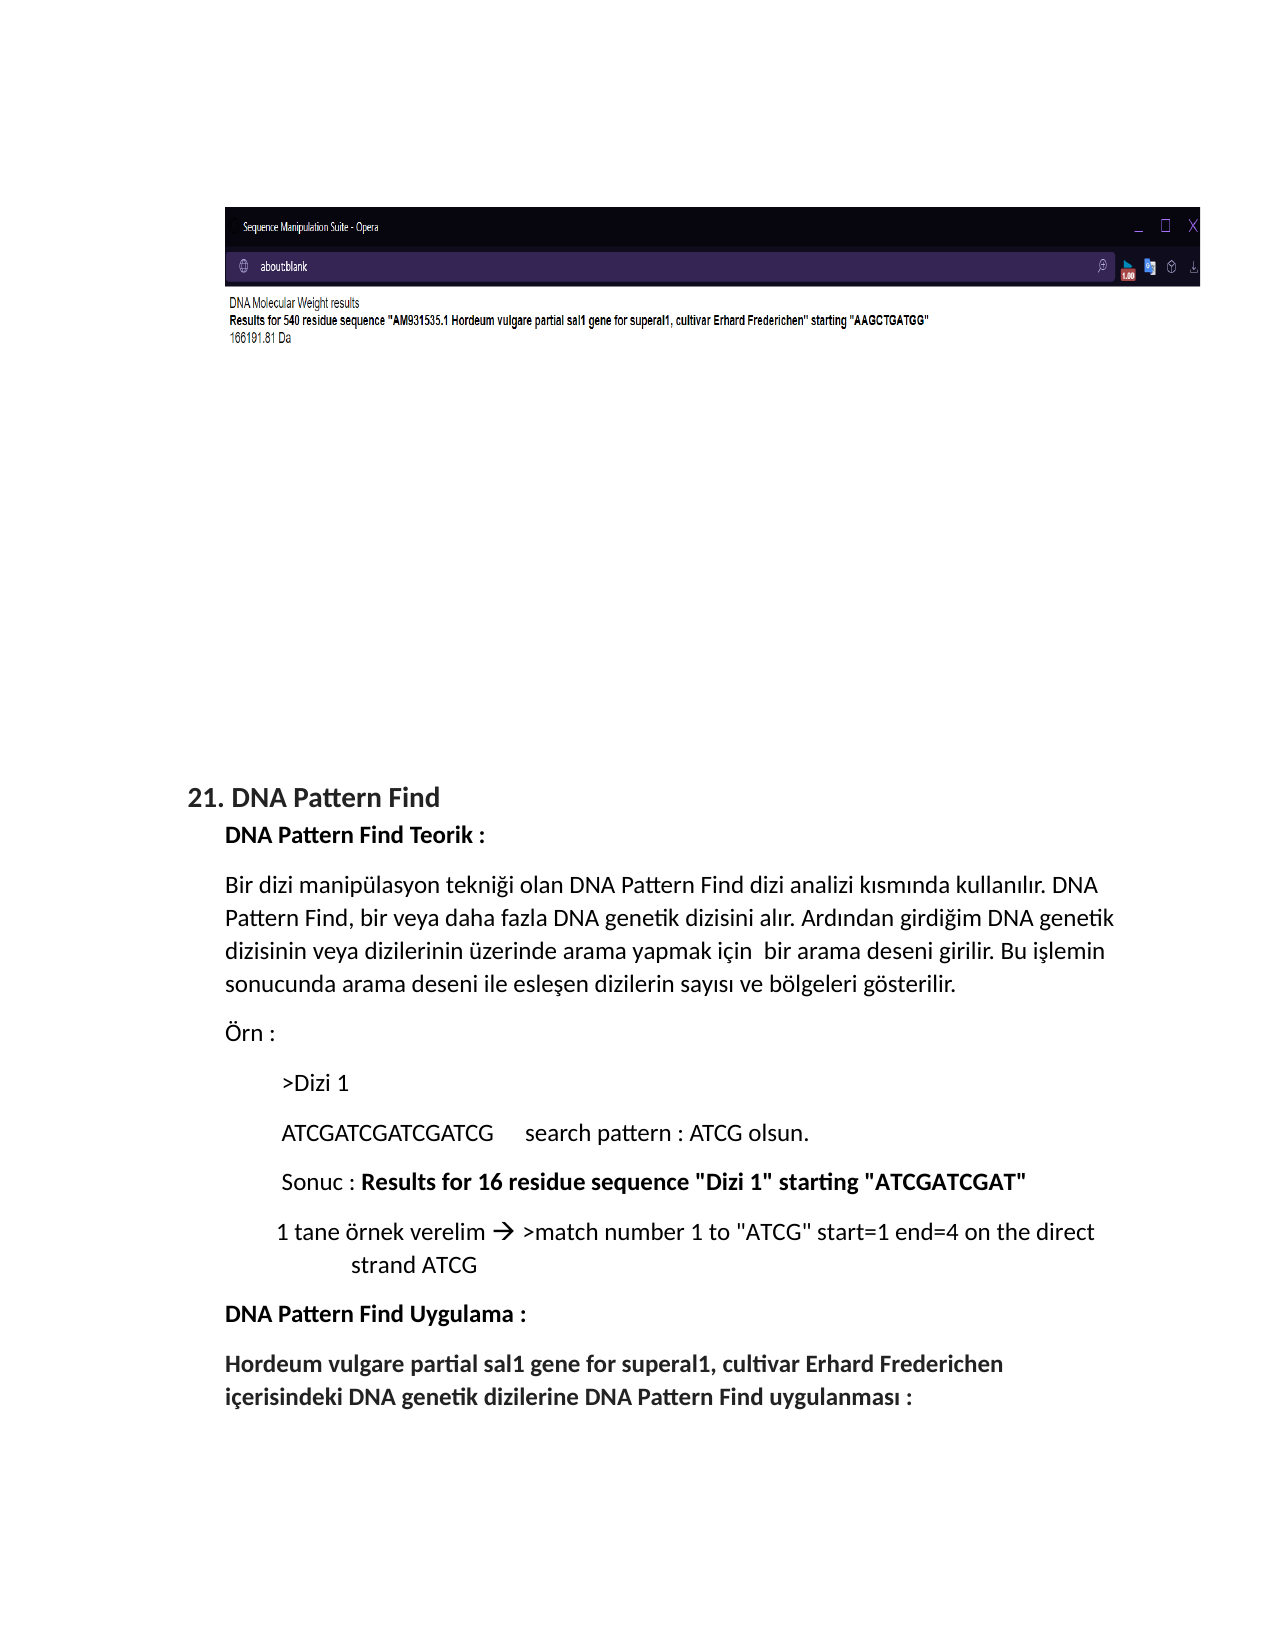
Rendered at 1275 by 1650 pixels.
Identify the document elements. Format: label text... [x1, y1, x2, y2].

subtitle DNA Pattern Find [187, 779, 1125, 815]
text Bir dizi manipülasyon tekniği olan DNA Pattern Find dizi analizi kısmında kullanılır. DNA Pattern Find, bir veya daha fazla DNA genetik dizisini alır. Ardından girdiğim DNA genetik dizisinin veya dizilerinin üzerinde arama yapmak için bir arama deseni girilir. Bu işlemin sonucunda arama deseni ile esleşen dizilerin sayısı ve bölgeleri gösterilir. [150, 869, 1125, 998]
text ATCGATCGATCGATCG search pattern : ATCG olsun. [150, 1117, 1125, 1147]
text 1 tane örnek verelim >match number 1 to "ATCG" start=1 end=4 on the direct strand ATCG [150, 1216, 1125, 1279]
text Hordeum vulgare partial sal1 gene for superal1, cultivar Erhard Frederichen içerisindeki DNA genetik dizilerine DNA Pattern Find uygulanması : [150, 1348, 1125, 1411]
text >Dizi 1 [150, 1067, 1125, 1098]
text Örn : [150, 1018, 1125, 1048]
text DNA Pattern Find Teorik : [150, 820, 1125, 850]
text DNA Pattern Find Uygulama : [150, 1298, 1125, 1329]
text Sonuc : Results for 16 residue sequence "Dizi 1" starting "ATCGATCGAT" [150, 1166, 1125, 1197]
picture [225, 207, 1200, 767]
